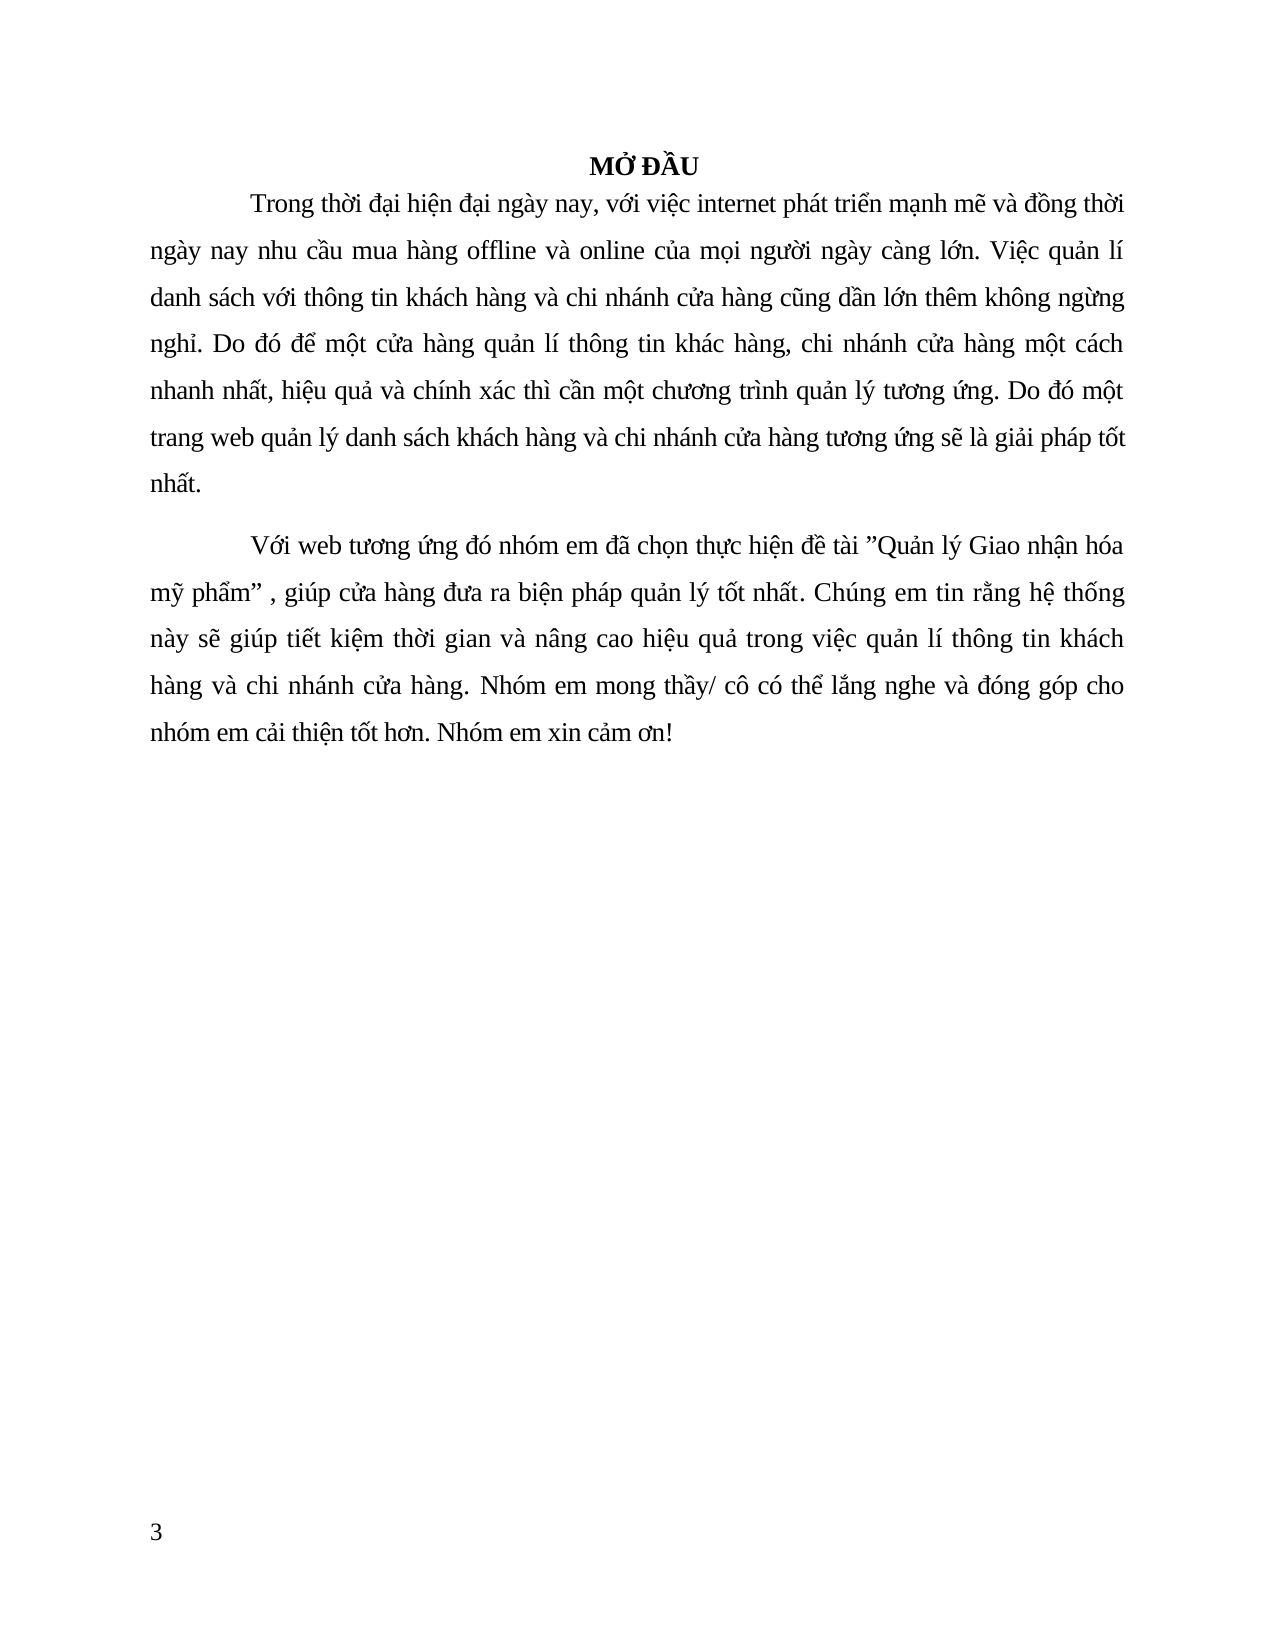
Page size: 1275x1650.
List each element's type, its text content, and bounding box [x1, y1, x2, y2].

subtitle MỞ ĐẦU [150, 150, 1125, 181]
text Với web tương ứng đó nhóm em đã chọn thực hiện đề tài ”Quản lý Giao nhận hóa mỹ phẩm” , giúp cửa hàng đưa ra biện pháp quản lý tốt nhất. Chúng em tin rằng hệ thống này sẽ giúp tiết kiệm thời gian và nâng cao hiệu quả trong việc quản lí thông tin khách hàng và chi nhánh cửa hàng. Nhóm em mong thầy/ cô có thể lắng nghe và đóng góp cho nhóm em cải thiện tốt hơn. Nhóm em xin cảm ơn! [150, 529, 1125, 747]
text Trong thời đại hiện đại ngày nay, với việc internet phát triển mạnh mẽ và đồng thời ngày nay nhu cầu mua hàng offline và online của mọi người ngày càng lớn. Việc quản lí danh sách với thông tin khách hàng và chi nhánh cửa hàng cũng dần lớn thêm không ngừng nghỉ. Do đó để một cửa hàng quản lí thông tin khác hàng, chi nhánh cửa hàng một cách nhanh nhất, hiệu quả và chính xác thì cần một chương trình quản lý tương ứng. Do đó một trang web quản lý danh sách khách hàng và chi nhánh cửa hàng tương ứng sẽ là giải pháp tốt nhất. [150, 187, 1125, 498]
